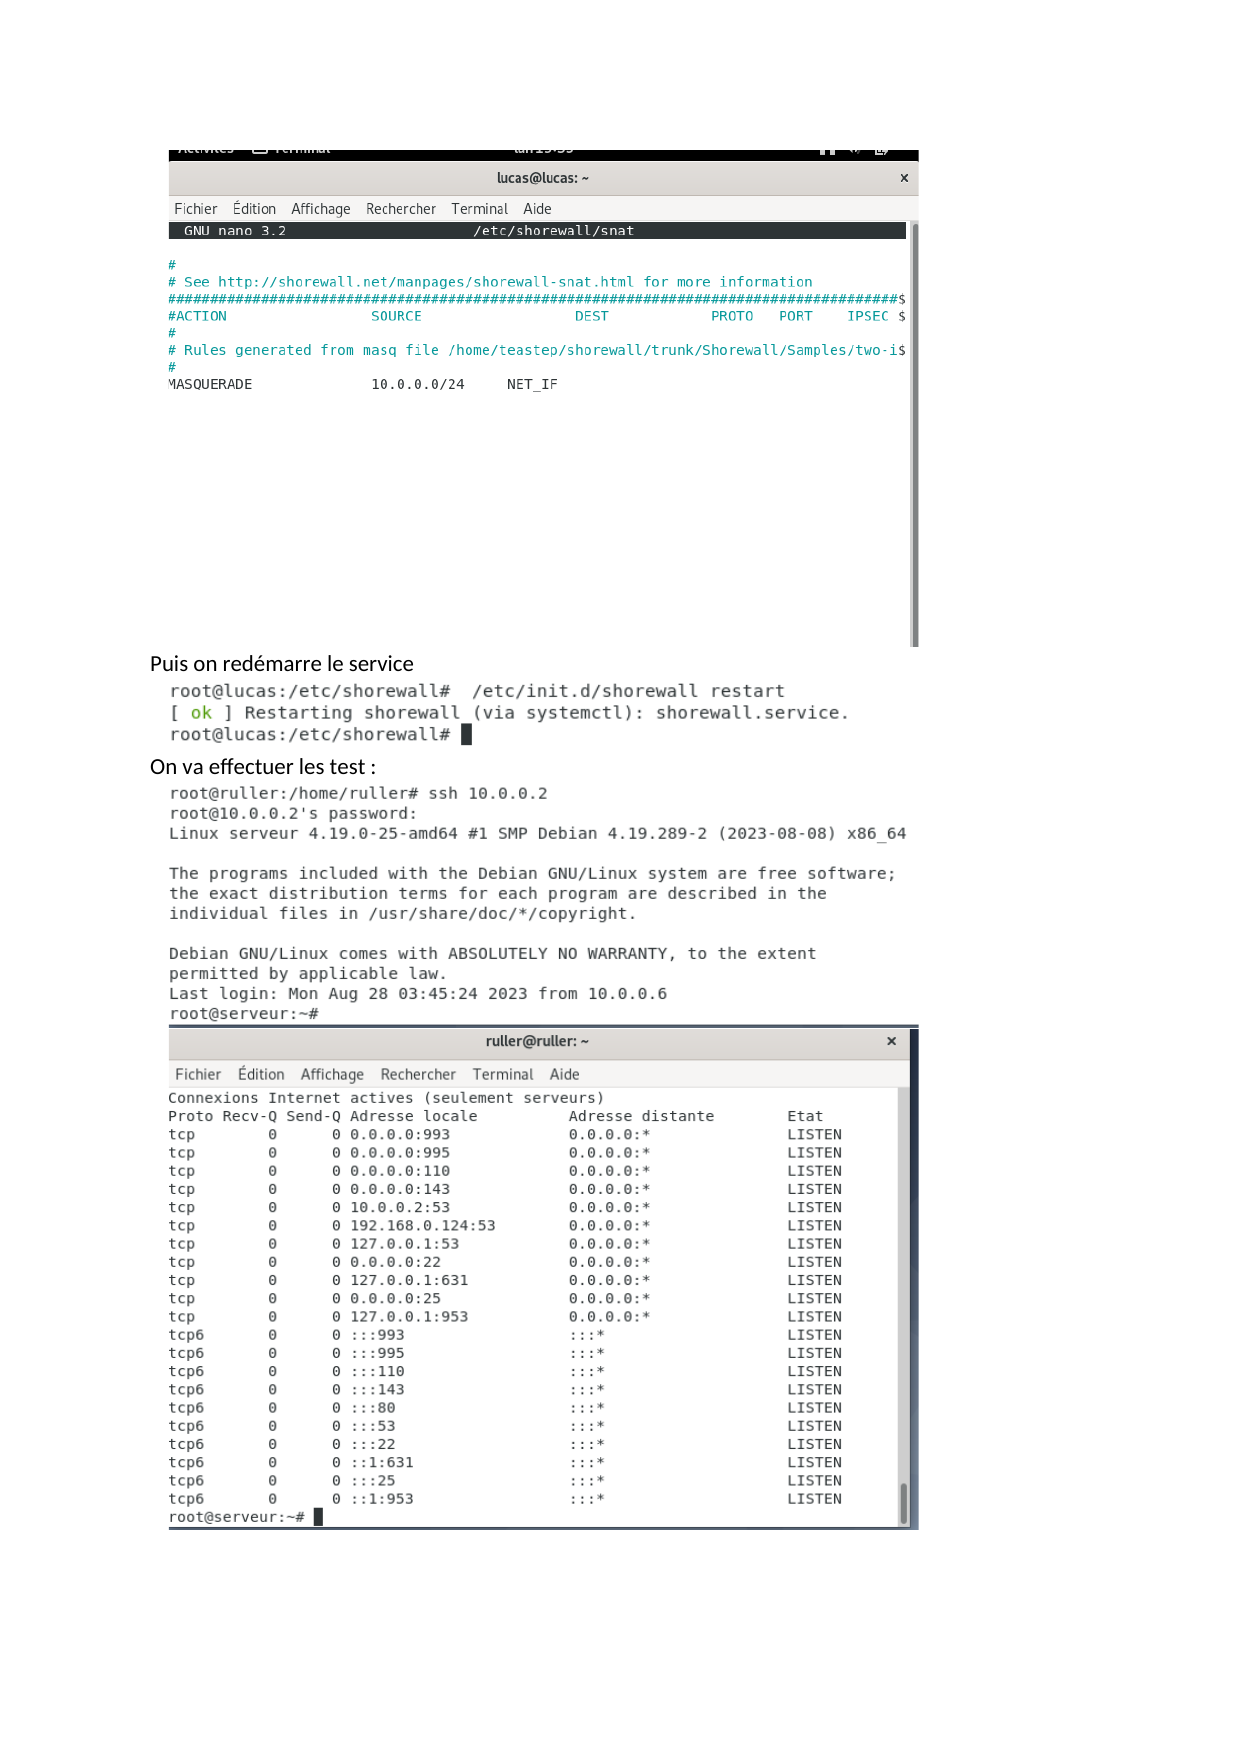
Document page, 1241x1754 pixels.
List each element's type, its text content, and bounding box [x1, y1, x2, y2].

text On va effectuer les test : [150, 752, 1090, 780]
text Puis on redémarre le service [150, 649, 1090, 677]
